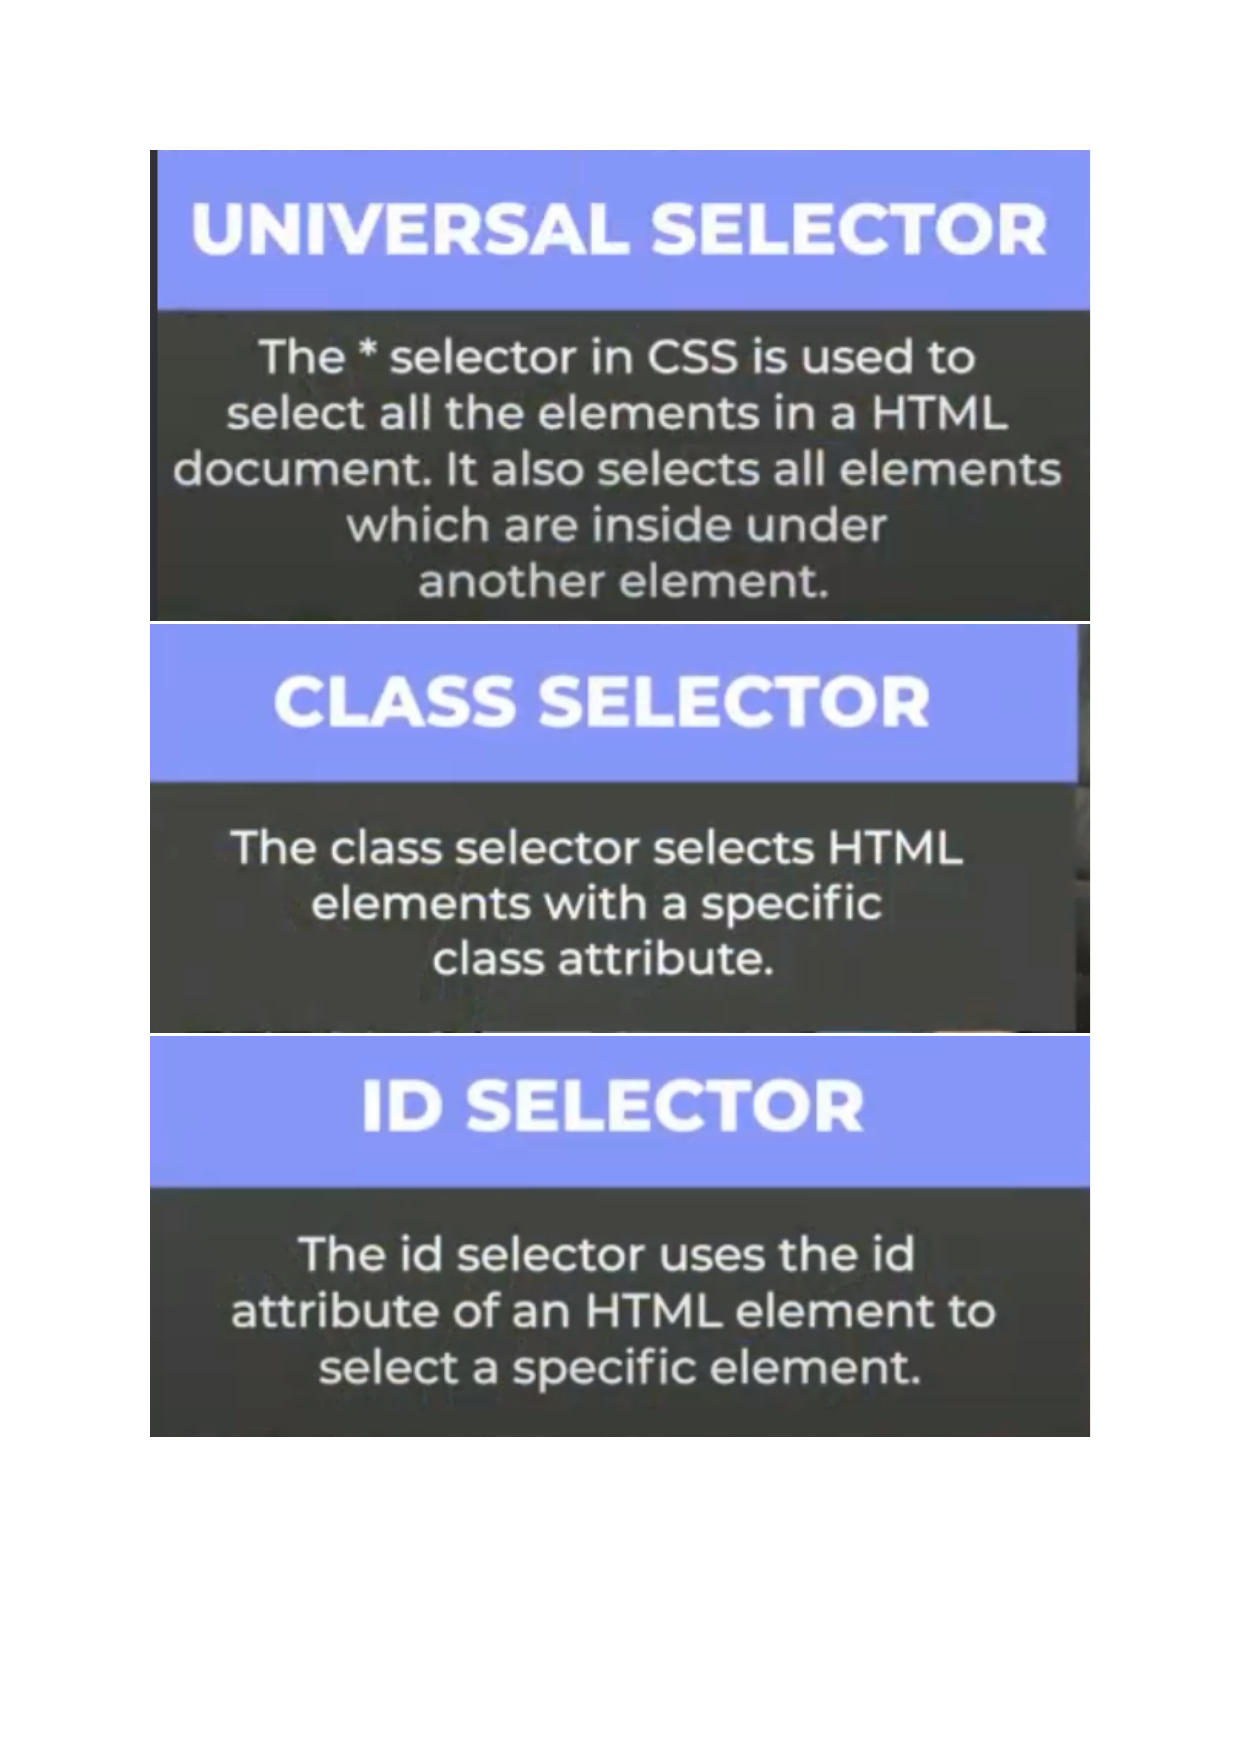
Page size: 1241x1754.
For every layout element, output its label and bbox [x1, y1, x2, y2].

picture [150, 1036, 1091, 1437]
picture [150, 624, 1091, 1033]
picture [150, 150, 1091, 621]
